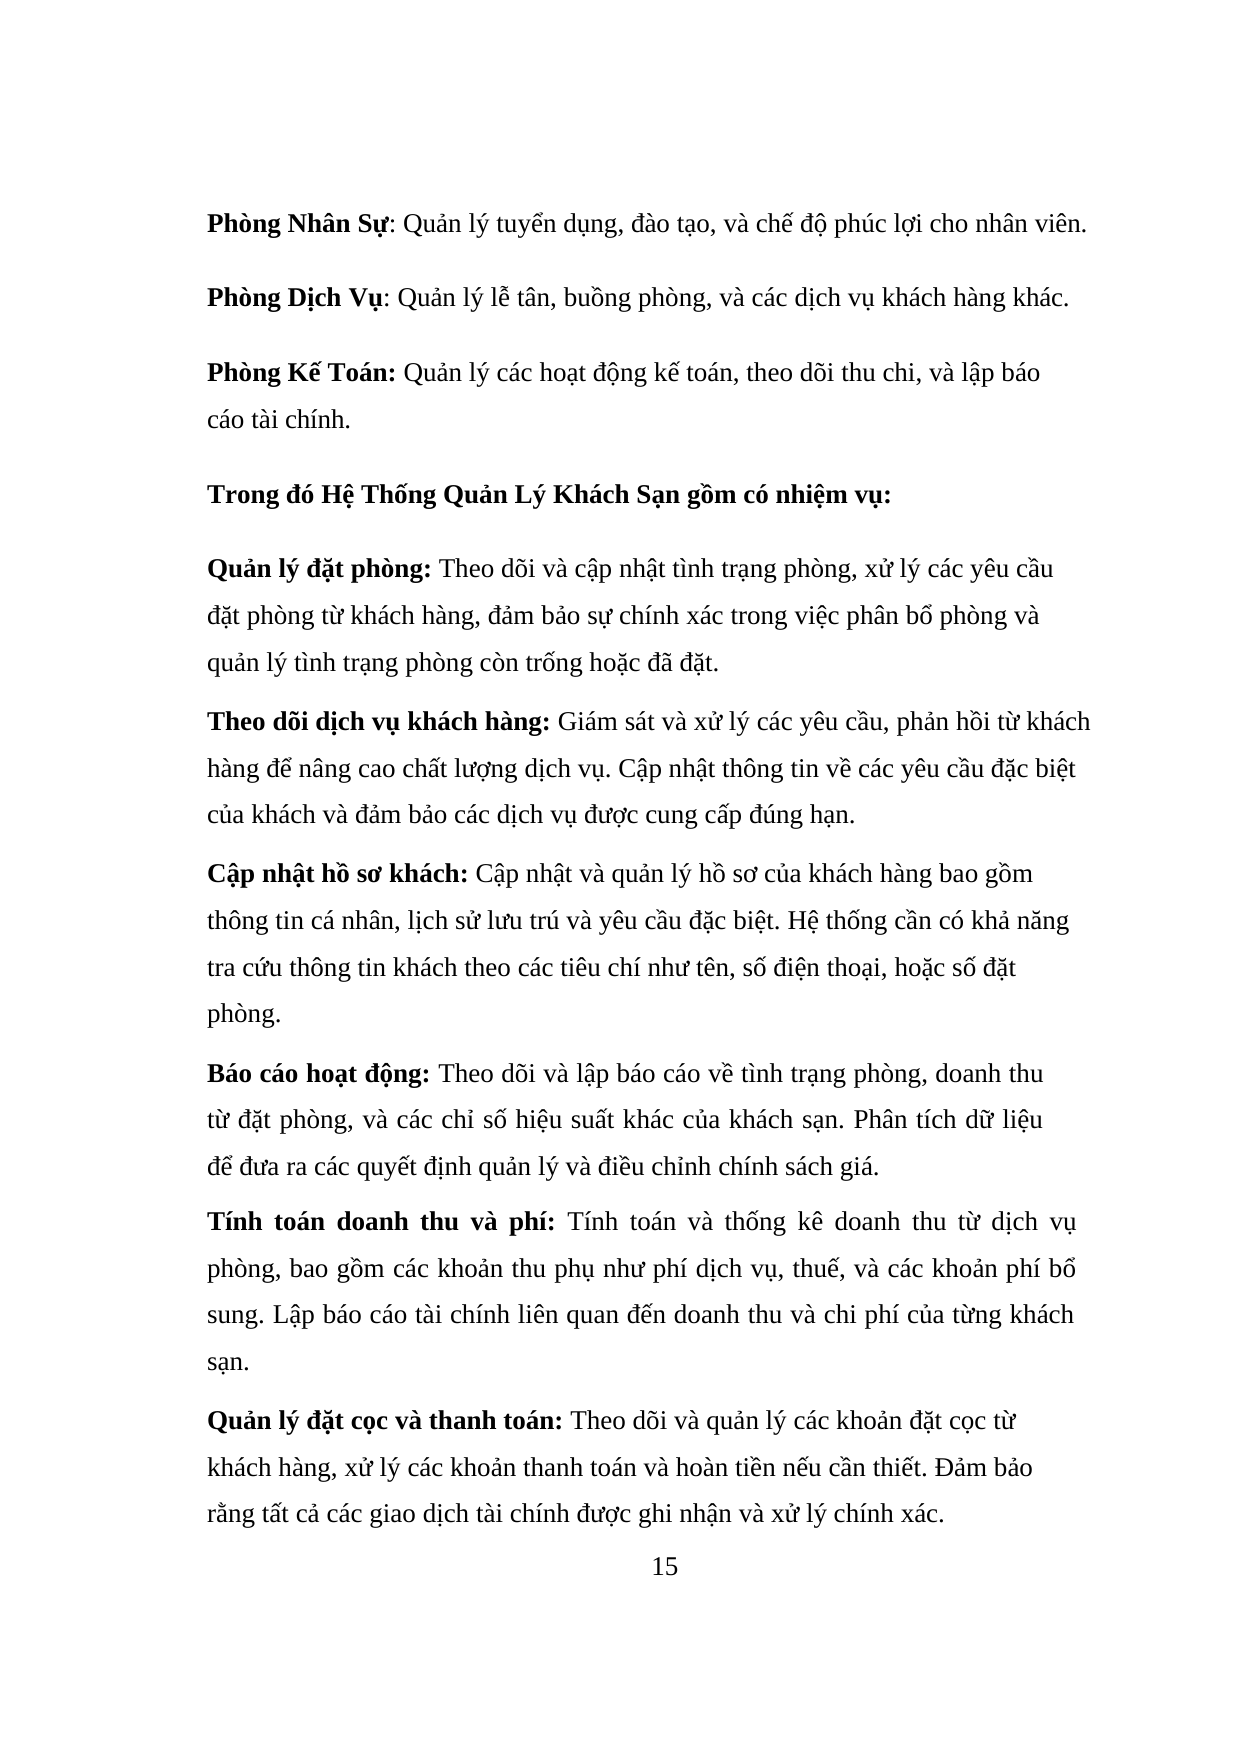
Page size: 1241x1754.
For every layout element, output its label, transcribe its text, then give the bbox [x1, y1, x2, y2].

text Theo dõi dịch vụ khách hàng: Giám sát và xử lý các yêu cầu, phản hồi từ khách hàng để nâng cao chất lượng dịch vụ. Cập nhật thông tin về các yêu cầu đặc biệt của khách và đảm bảo các dịch vụ được cung cấp đúng hạn. [207, 705, 1093, 829]
text Báo cáo hoạt động: Theo dõi và lập báo cáo về tình trạng phòng, doanh thu từ đặt phòng, và các chỉ số hiệu suất khác của khách sạn. Phân tích dữ liệu để đưa ra các quyết định quản lý và điều chỉnh chính sách giá. [207, 1057, 1044, 1181]
text Phòng Kế Toán: Quản lý các hoạt động kế toán, theo dõi thu chi, và lập báo cáo tài chính. [207, 356, 1083, 434]
text Cập nhật hồ sơ khách: Cập nhật và quản lý hồ sơ của khách hàng bao gồm thông tin cá nhân, lịch sử lưu trú và yêu cầu đặc biệt. Hệ thống cần có khả năng tra cứu thông tin khách theo các tiêu chí như tên, số điện thoại, hoặc số đặt phòng. [207, 858, 1093, 1029]
text Trong đó Hệ Thống Quản Lý Khách Sạn gồm có nhiệm vụ: [207, 478, 1083, 509]
text Quản lý đặt cọc và thanh toán: Theo dõi và quản lý các khoản đặt cọc từ khách hàng, xử lý các khoản thanh toán và hoàn tiền nếu cần thiết. Đảm bảo rằng tất cả các giao dịch tài chính được ghi nhận và xử lý chính xác. [207, 1404, 1081, 1529]
text Quản lý đặt phòng: Theo dõi và cập nhật tình trạng phòng, xử lý các yêu cầu đặt phòng từ khách hàng, đảm bảo sự chính xác trong việc phân bổ phòng và quản lý tình trạng phòng còn trống hoặc đã đặt. [207, 553, 1083, 677]
text Tính toán doanh thu và phí: Tính toán và thống kê doanh thu từ dịch vụ phòng, bao gồm các khoản thu phụ như phí dịch vụ, thuế, và các khoản phí bổ sung. Lập báo cáo tài chính liên quan đến doanh thu và chi phí của từng khách sạn. [207, 1205, 1076, 1376]
text Phòng Nhân Sự: Quản lý tuyển dụng, đào tạo, và chế độ phúc lợi cho nhân viên. [207, 207, 1122, 238]
text Phòng Dịch Vụ: Quản lý lễ tân, buồng phòng, và các dịch vụ khách hàng khác. [207, 282, 1122, 313]
